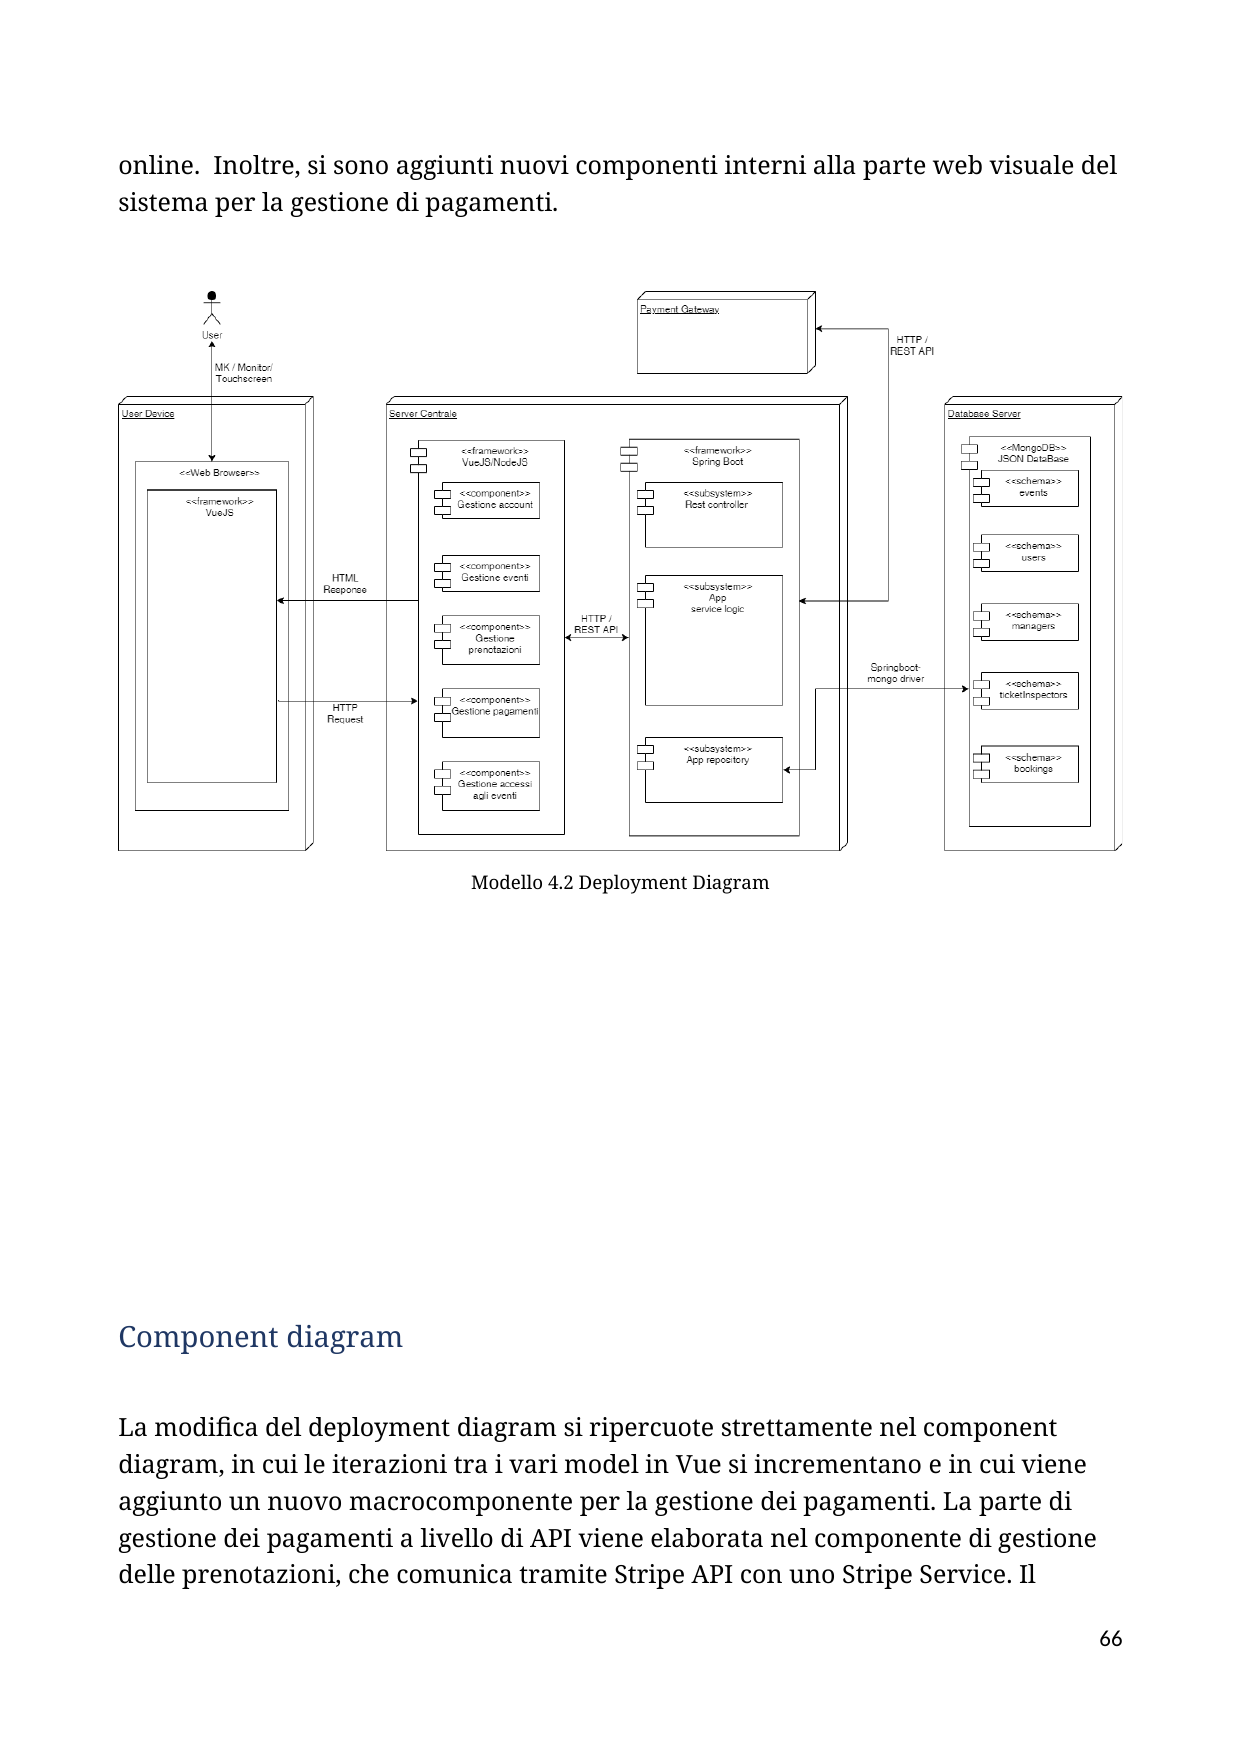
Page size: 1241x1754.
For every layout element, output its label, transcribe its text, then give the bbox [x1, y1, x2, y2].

picture [118, 291, 1123, 851]
subtitle Component diagram [118, 1317, 1122, 1356]
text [118, 1410, 1122, 1591]
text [118, 148, 1122, 218]
text Modello 4.2 Deployment Diagram [118, 869, 1122, 895]
